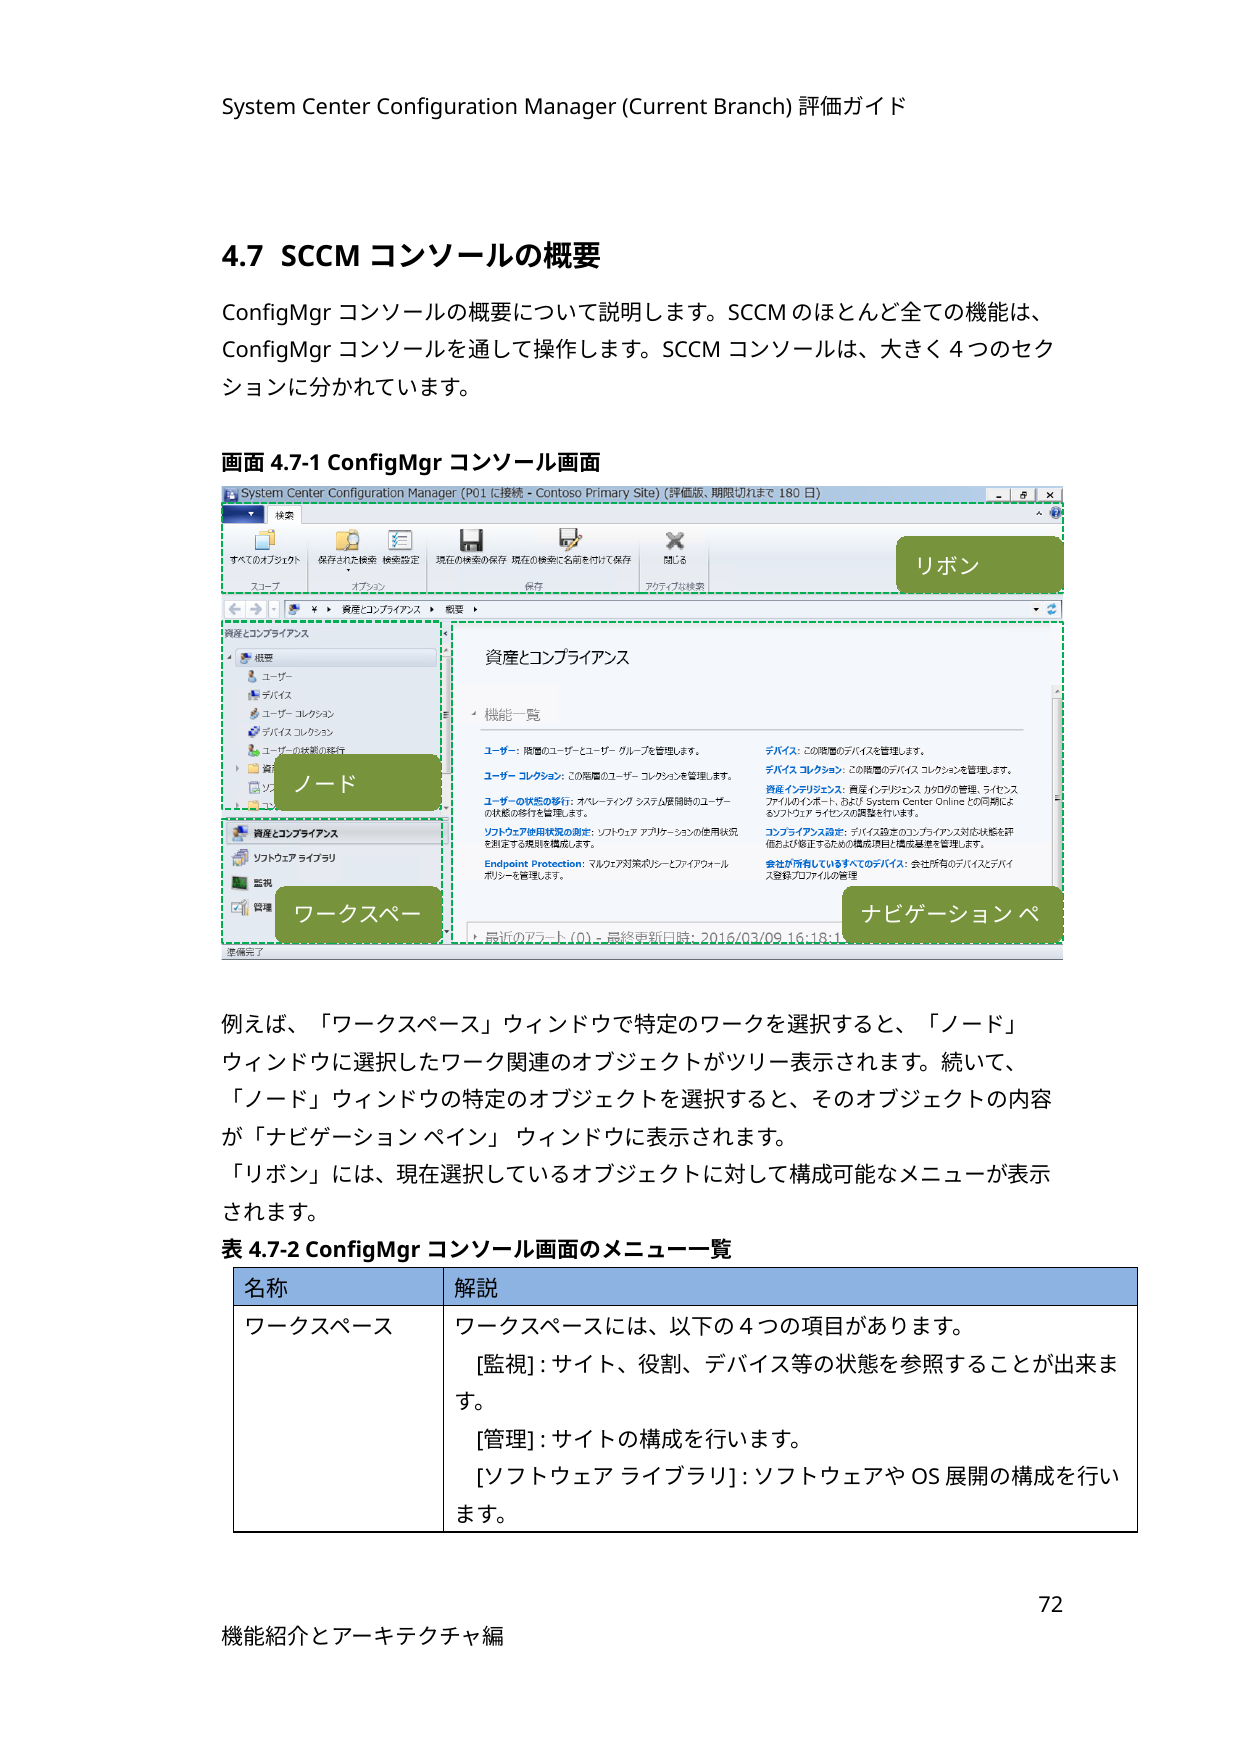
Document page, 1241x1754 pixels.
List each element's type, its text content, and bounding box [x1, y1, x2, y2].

table_header 解説 [444, 1268, 1137, 1305]
text 例えば、「ワークスペース」ウィンドウで特定のワークを選択すると、「ノード」ウィンドウに選択したワーク関連のオブジェクトがツリー表示されます。続いて、「ノード」ウィンドウの特定のオブジェクトを選択すると、そのオブジェクトの内容が「ナビゲーション ペイン」 ウィンドウに表示されます。 [222, 1004, 1063, 1154]
subtitle SCCM コンソールの概要 [222, 217, 1063, 292]
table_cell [444, 1306, 1137, 1531]
text ConfigMgr コンソールの概要について説明します。SCCMのほとんど全ての機能は、ConfigMgr コンソールを通して操作します。SCCM コンソールは、大きく４つのセクションに分かれています。 [222, 292, 1063, 404]
picture [221, 486, 1063, 960]
table_header 名称 [234, 1268, 443, 1305]
table_cell ワークスペース [234, 1306, 443, 1531]
text 表 4.7-2 ConfigMgr コンソール画面のメニュー一覧 [222, 1229, 1063, 1267]
text 「リボン」には、現在選択しているオブジェクトに対して構成可能なメニューが表示されます。 [222, 1154, 1063, 1229]
text 画面 4.7-1 ConfigMgr コンソール画面 [222, 442, 1063, 479]
